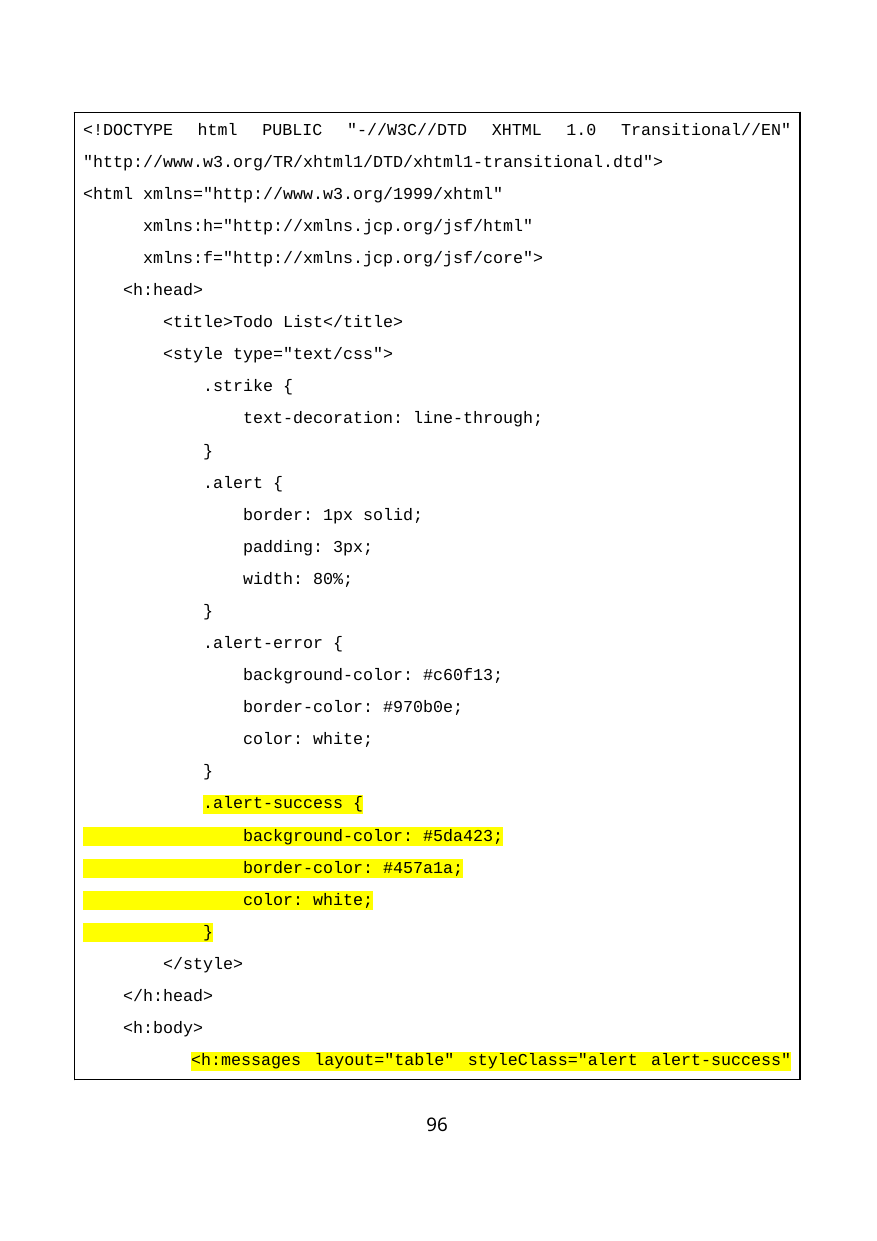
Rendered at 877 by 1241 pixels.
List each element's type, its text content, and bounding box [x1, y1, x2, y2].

text } [83, 596, 791, 628]
text <!DOCTYPE html PUBLIC "-//W3C//DTD XHTML 1.0 Transitional//EN" "http://www.w3.org/TR/xhtml1/DTD/xhtml1-transitional.dtd"> [75, 113, 799, 179]
text } [83, 436, 791, 468]
text .alert { [83, 468, 791, 500]
text color: white; [83, 724, 791, 756]
text <html xmlns="http://www.w3.org/1999/xhtml" [83, 179, 791, 211]
text border-color: #970b0e; [83, 692, 791, 724]
text background-color: #5da423; [83, 821, 791, 853]
text text-decoration: line-through; [83, 403, 791, 436]
text } [83, 756, 791, 788]
text .alert-success { [83, 788, 791, 821]
text padding: 3px; [83, 532, 791, 564]
text <style type="text/css"> [83, 339, 791, 371]
text .alert-error { [83, 628, 791, 660]
text <title>Todo List</title> [83, 307, 791, 339]
text </style> [83, 949, 791, 981]
text width: 80%; [83, 564, 791, 596]
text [75, 1042, 799, 1079]
text </h:head> [83, 981, 791, 1013]
text .strike { [83, 371, 791, 403]
text <h:body> [83, 1013, 791, 1042]
text background-color: #c60f13; [83, 660, 791, 692]
text color: white; [83, 885, 791, 917]
text border-color: #457a1a; [83, 853, 791, 885]
text } [83, 917, 791, 949]
text <h:head> [83, 275, 791, 307]
text xmlns:h="http://xmlns.jcp.org/jsf/html" [83, 211, 791, 243]
text border: 1px solid; [83, 500, 791, 532]
text xmlns:f="http://xmlns.jcp.org/jsf/core"> [83, 243, 791, 275]
